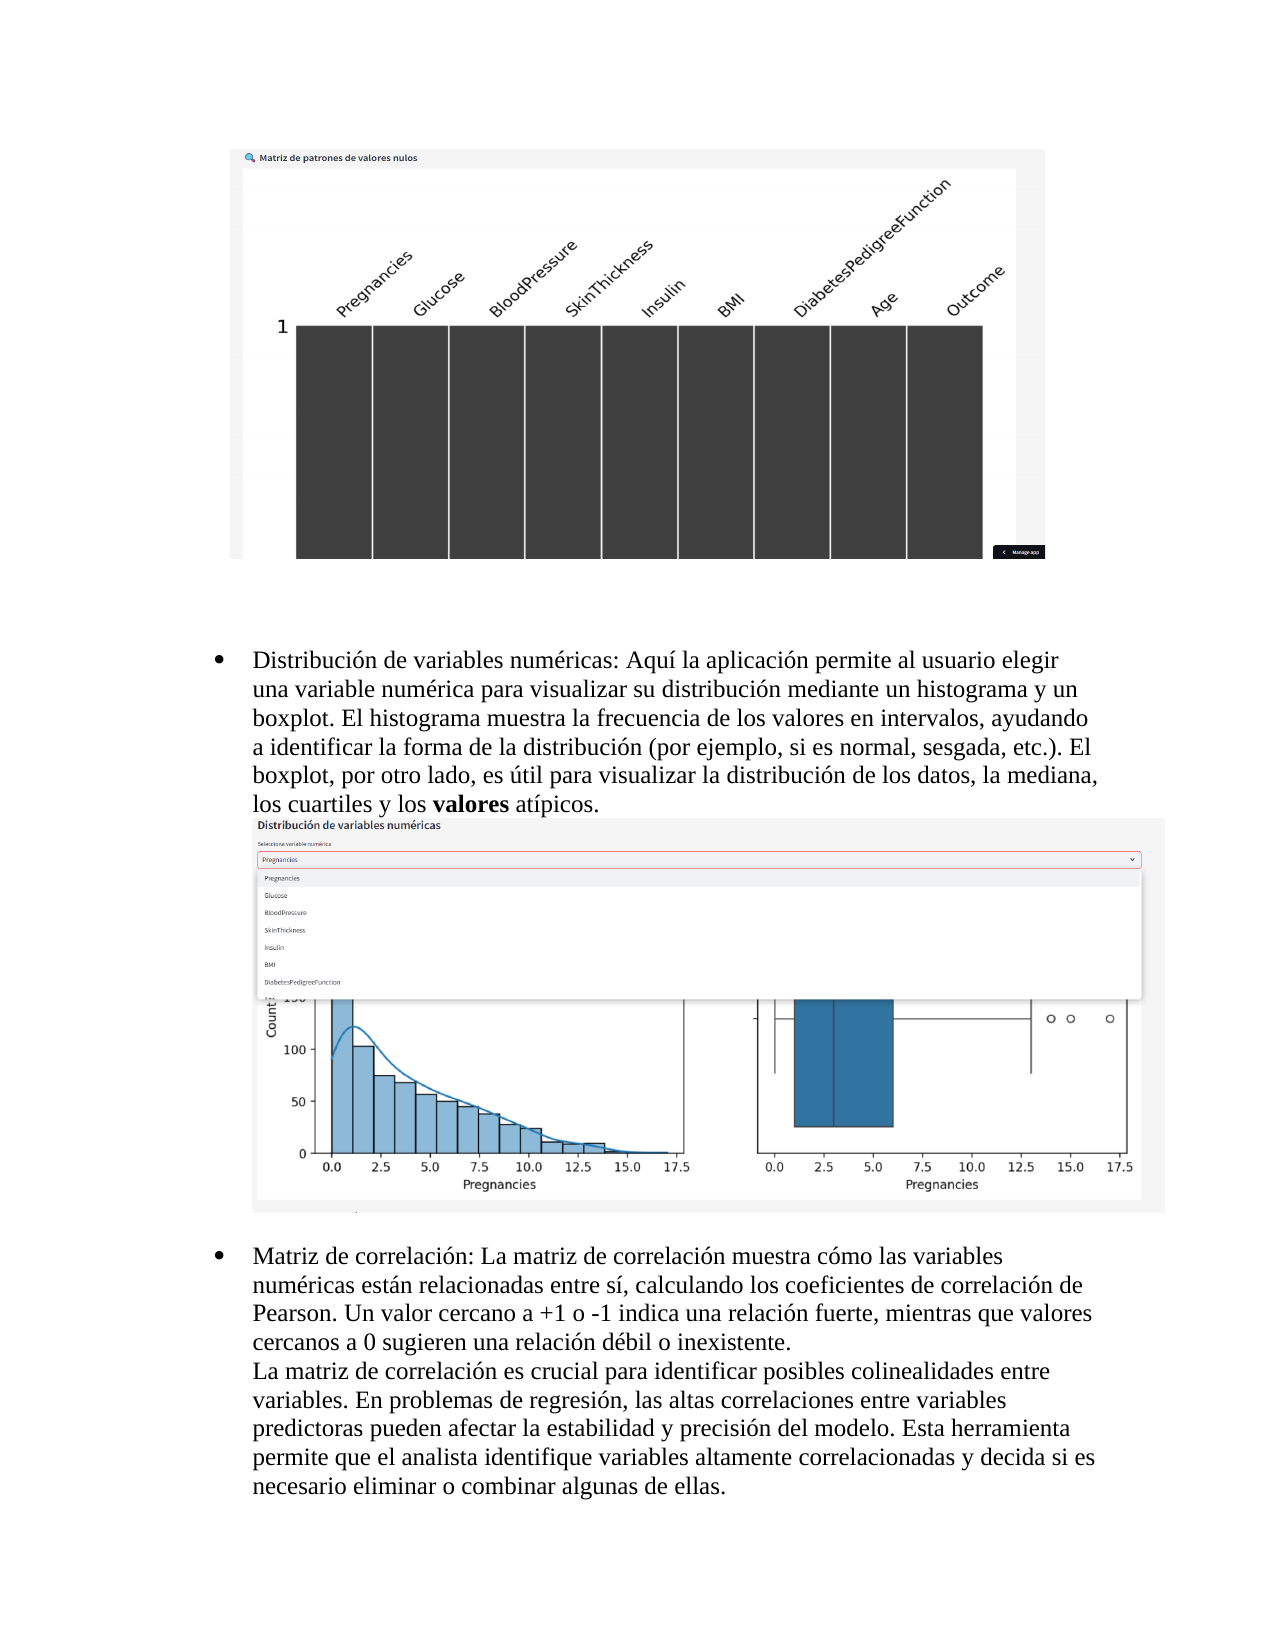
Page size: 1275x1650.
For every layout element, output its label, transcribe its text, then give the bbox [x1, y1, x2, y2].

picture [252, 818, 1165, 1213]
list Matriz de correlación: La matriz de correlación muestra cómo las variables numéricas están relacionadas entre sí, calculando los coeficientes de correlación de Pearson. Un valor cercano a +1 o -1 indica una relación fuerte, mientras que valores cercanos a 0 sugieren una relación débil o inexistente. [215, 1241, 1098, 1356]
picture [229, 147, 1046, 559]
list La matriz de correlación es crucial para identificar posibles colinealidades entre variables. En problemas de regresión, las altas correlaciones entre variables predictoras pueden afectar la estabilidad y precisión del modelo. Esta herramienta permite que el analista identifique variables altamente correlacionadas y decida si es necesario eliminar o combinar algunas de ellas. [252, 1356, 1098, 1500]
